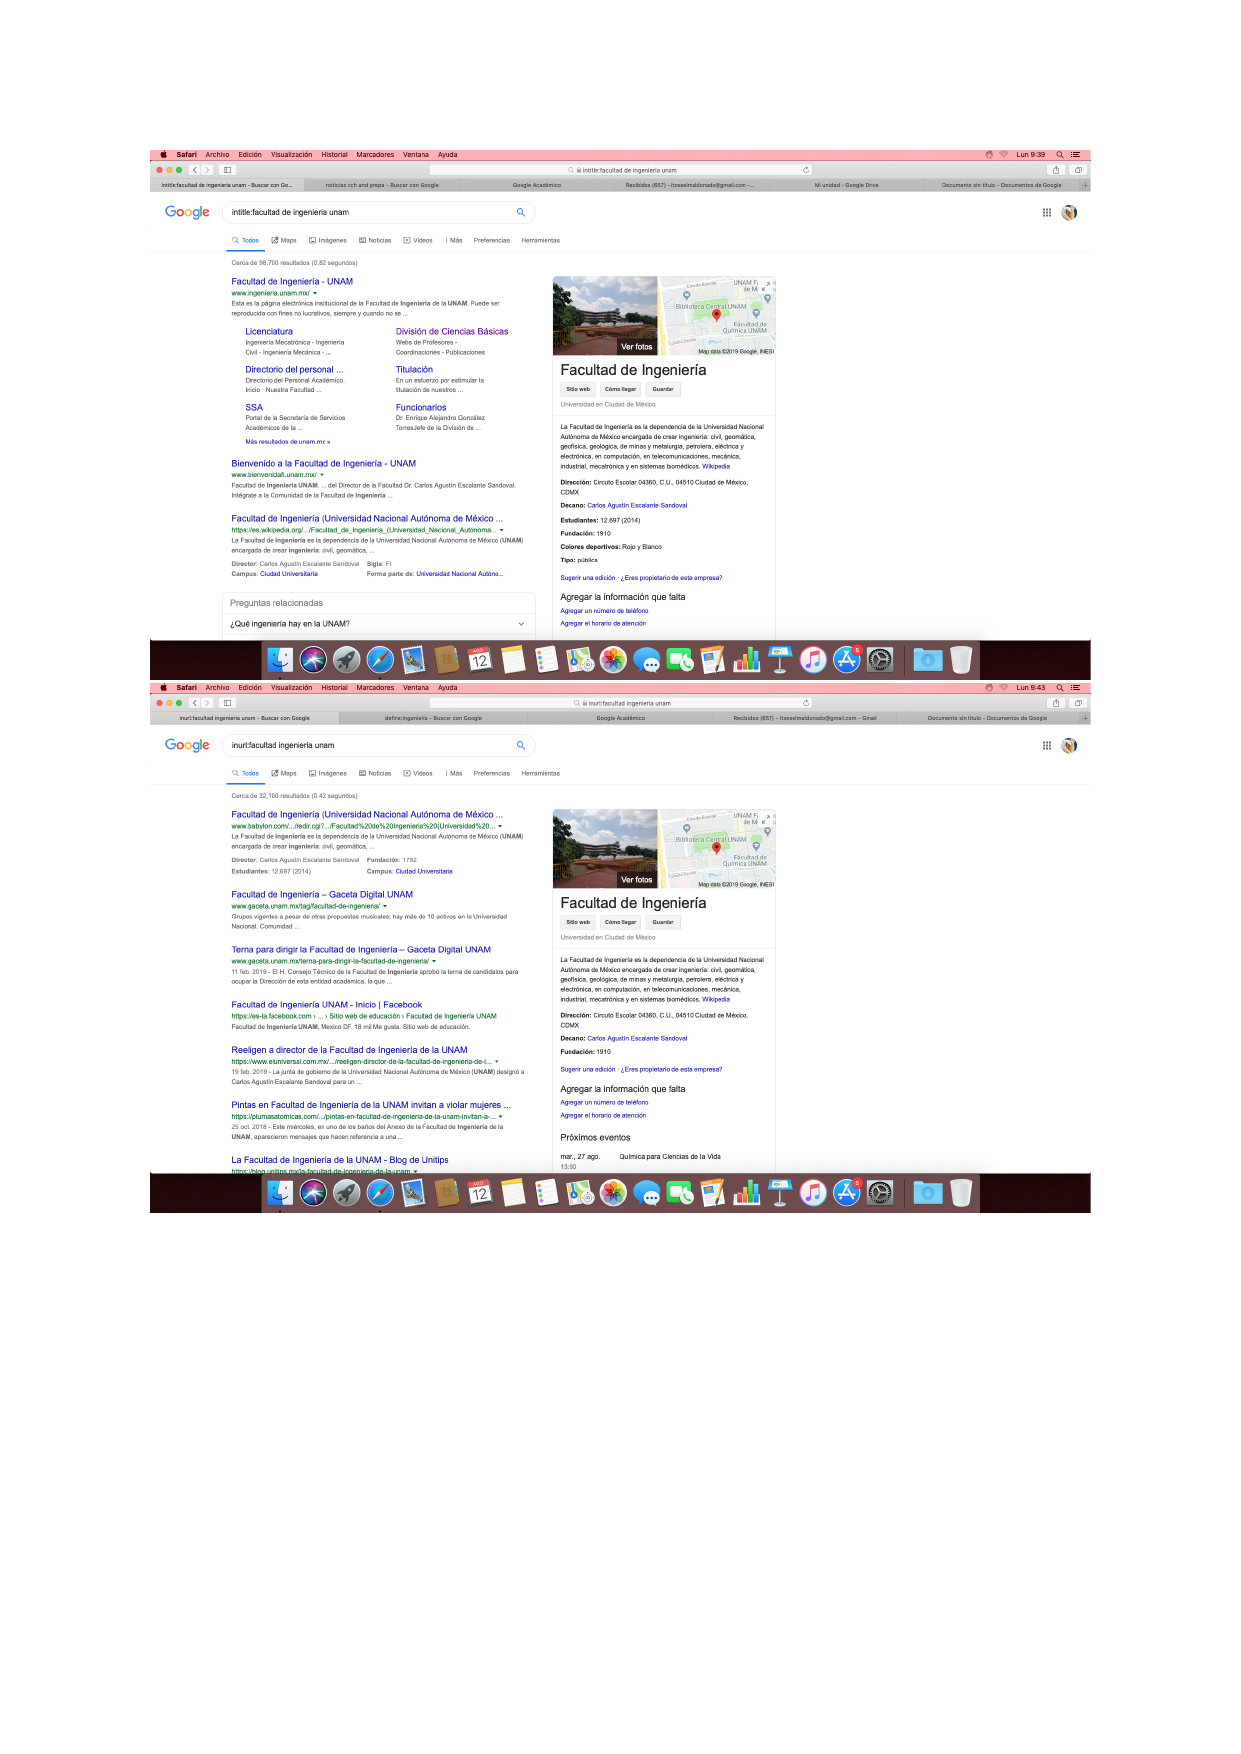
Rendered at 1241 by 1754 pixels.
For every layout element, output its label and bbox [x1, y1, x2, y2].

picture [150, 150, 1091, 680]
picture [150, 683, 1091, 1213]
